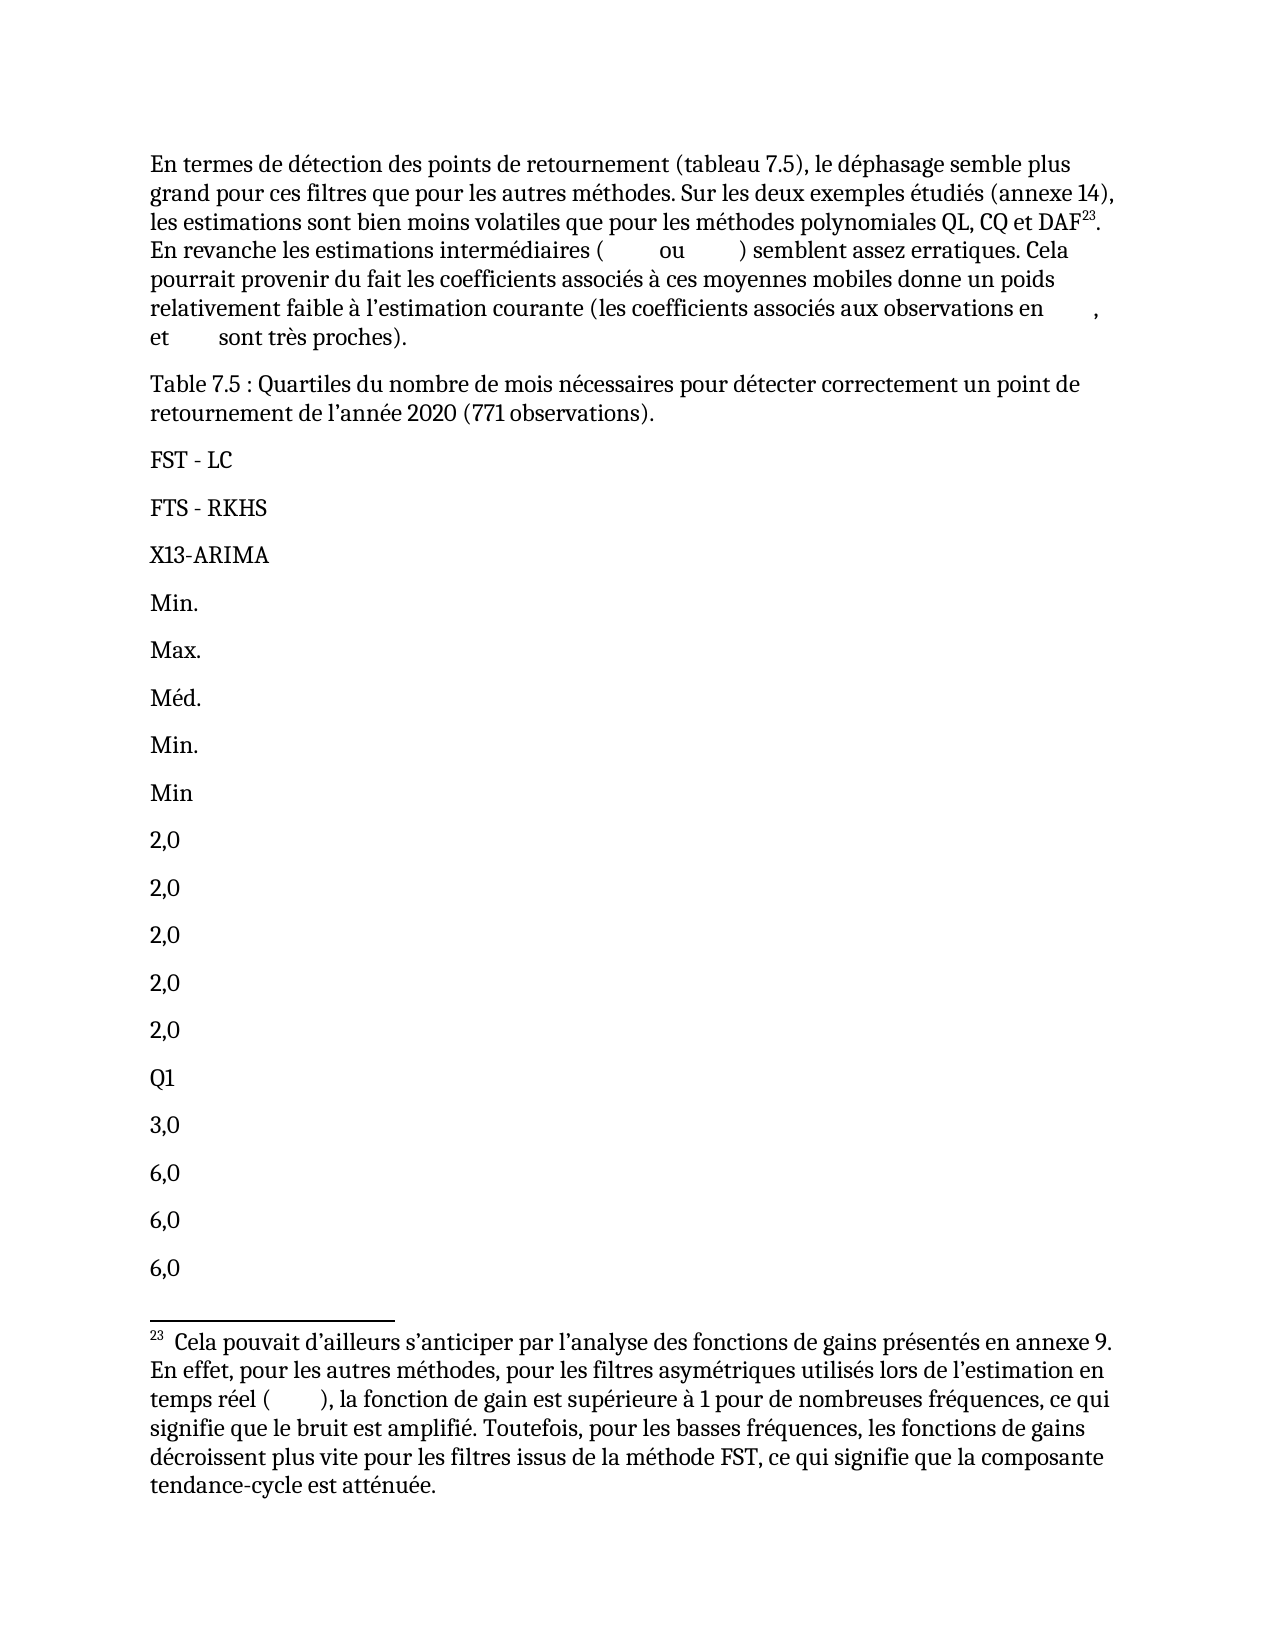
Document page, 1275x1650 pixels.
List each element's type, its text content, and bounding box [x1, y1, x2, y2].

text Méd. [150, 684, 1125, 712]
text 6,0 [150, 1206, 1125, 1235]
text Min. [150, 589, 1125, 617]
text 2,0 [150, 874, 1125, 902]
text 6,0 [150, 1254, 1125, 1282]
text En termes de détection des points de retournement (tableau 7.5), le déphasage semble plus grand pour ces filtres que pour les autres méthodes. Sur les deux exemples étudiés (annexe 14), les estimations sont bien moins volatiles que pour les méthodes polynomiales QL, CQ et DAF. En revanche les estimations intermédiaires ( ou ) semblent assez erratiques. Cela pourrait provenir du fait les coefficients associés à ces moyennes mobiles donne un poids relativement faible à l’estimation courante (les coefficients associés aux observations en , et sont très proches). [150, 150, 1125, 351]
text FST - LC [150, 446, 1125, 475]
text Min. [150, 731, 1125, 760]
text 2,0 [150, 1016, 1125, 1045]
text Q1 [150, 1064, 1125, 1092]
text X13-ARIMA [150, 541, 1125, 570]
text 2,0 [150, 921, 1125, 950]
text 2,0 [150, 969, 1125, 997]
text 3,0 [150, 1111, 1125, 1140]
text 6,0 [150, 1159, 1125, 1187]
text Max. [150, 636, 1125, 665]
text 2,0 [150, 826, 1125, 855]
text Min [150, 779, 1125, 807]
text FTS - RKHS [150, 494, 1125, 522]
text Table 7.5 : Quartiles du nombre de mois nécessaires pour détecter correctement un point de retournement de l’année 2020 (771 observations). [150, 370, 1125, 427]
